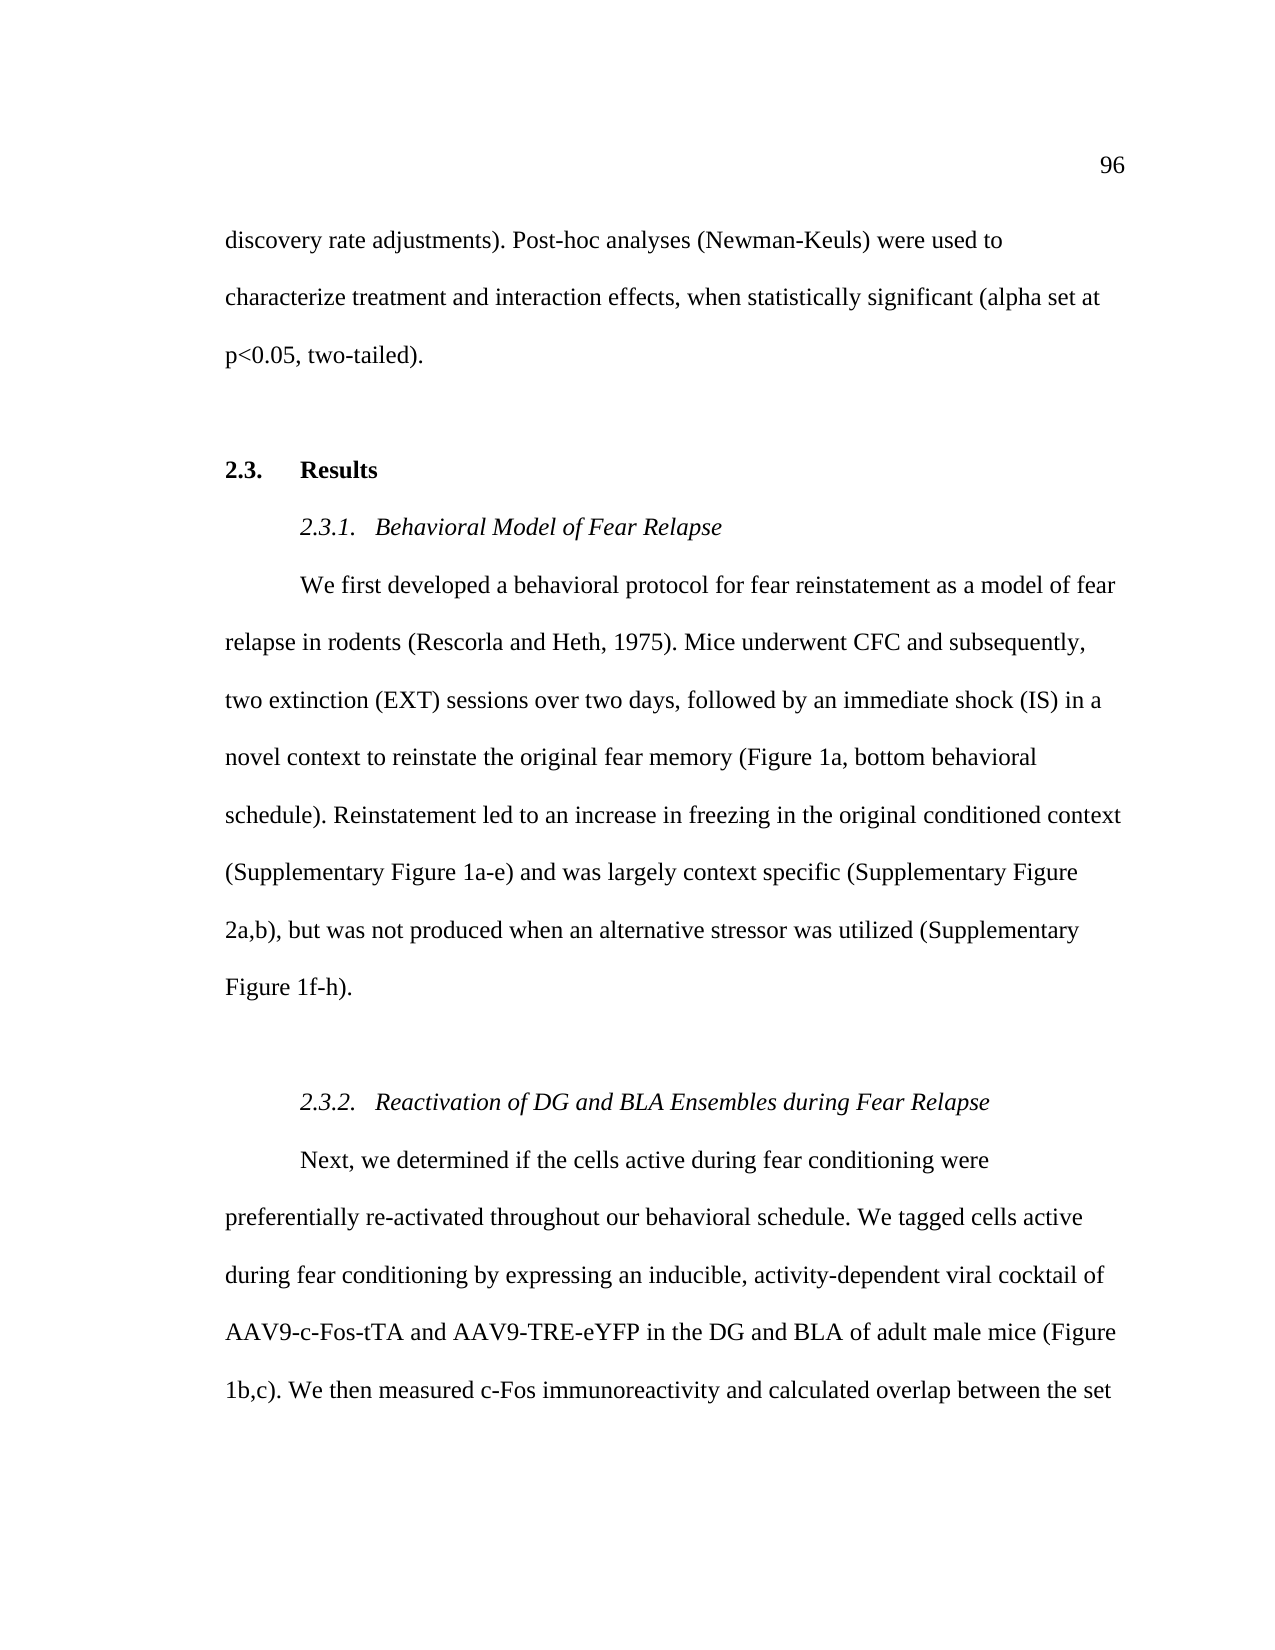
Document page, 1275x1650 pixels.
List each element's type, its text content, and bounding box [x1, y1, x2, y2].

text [225, 225, 1125, 369]
subtitle Behavioral Model of Fear Relapse [300, 512, 1125, 541]
text We first developed a behavioral protocol for fear reinstatement as a model of fear relapse in rodents (Rescorla and Heth, 1975). Mice underwent CFC and subsequently, two extinction (EXT) sessions over two days, followed by an immediate shock (IS) in a novel context to reinstate the original fear memory (Figure 1a, bottom behavioral schedule). Reinstatement led to an increase in freezing in the original conditioned context (Supplementary Figure 1a-e) and was largely context specific (Supplementary Figure 2a,b), but was not produced when an alternative stressor was utilized (Supplementary Figure 1f-h). [225, 570, 1125, 1001]
subtitle Reactivation of DG and BLA Ensembles during Fear Relapse [300, 1087, 1125, 1116]
subtitle Results [225, 455, 1125, 484]
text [225, 1145, 1125, 1404]
